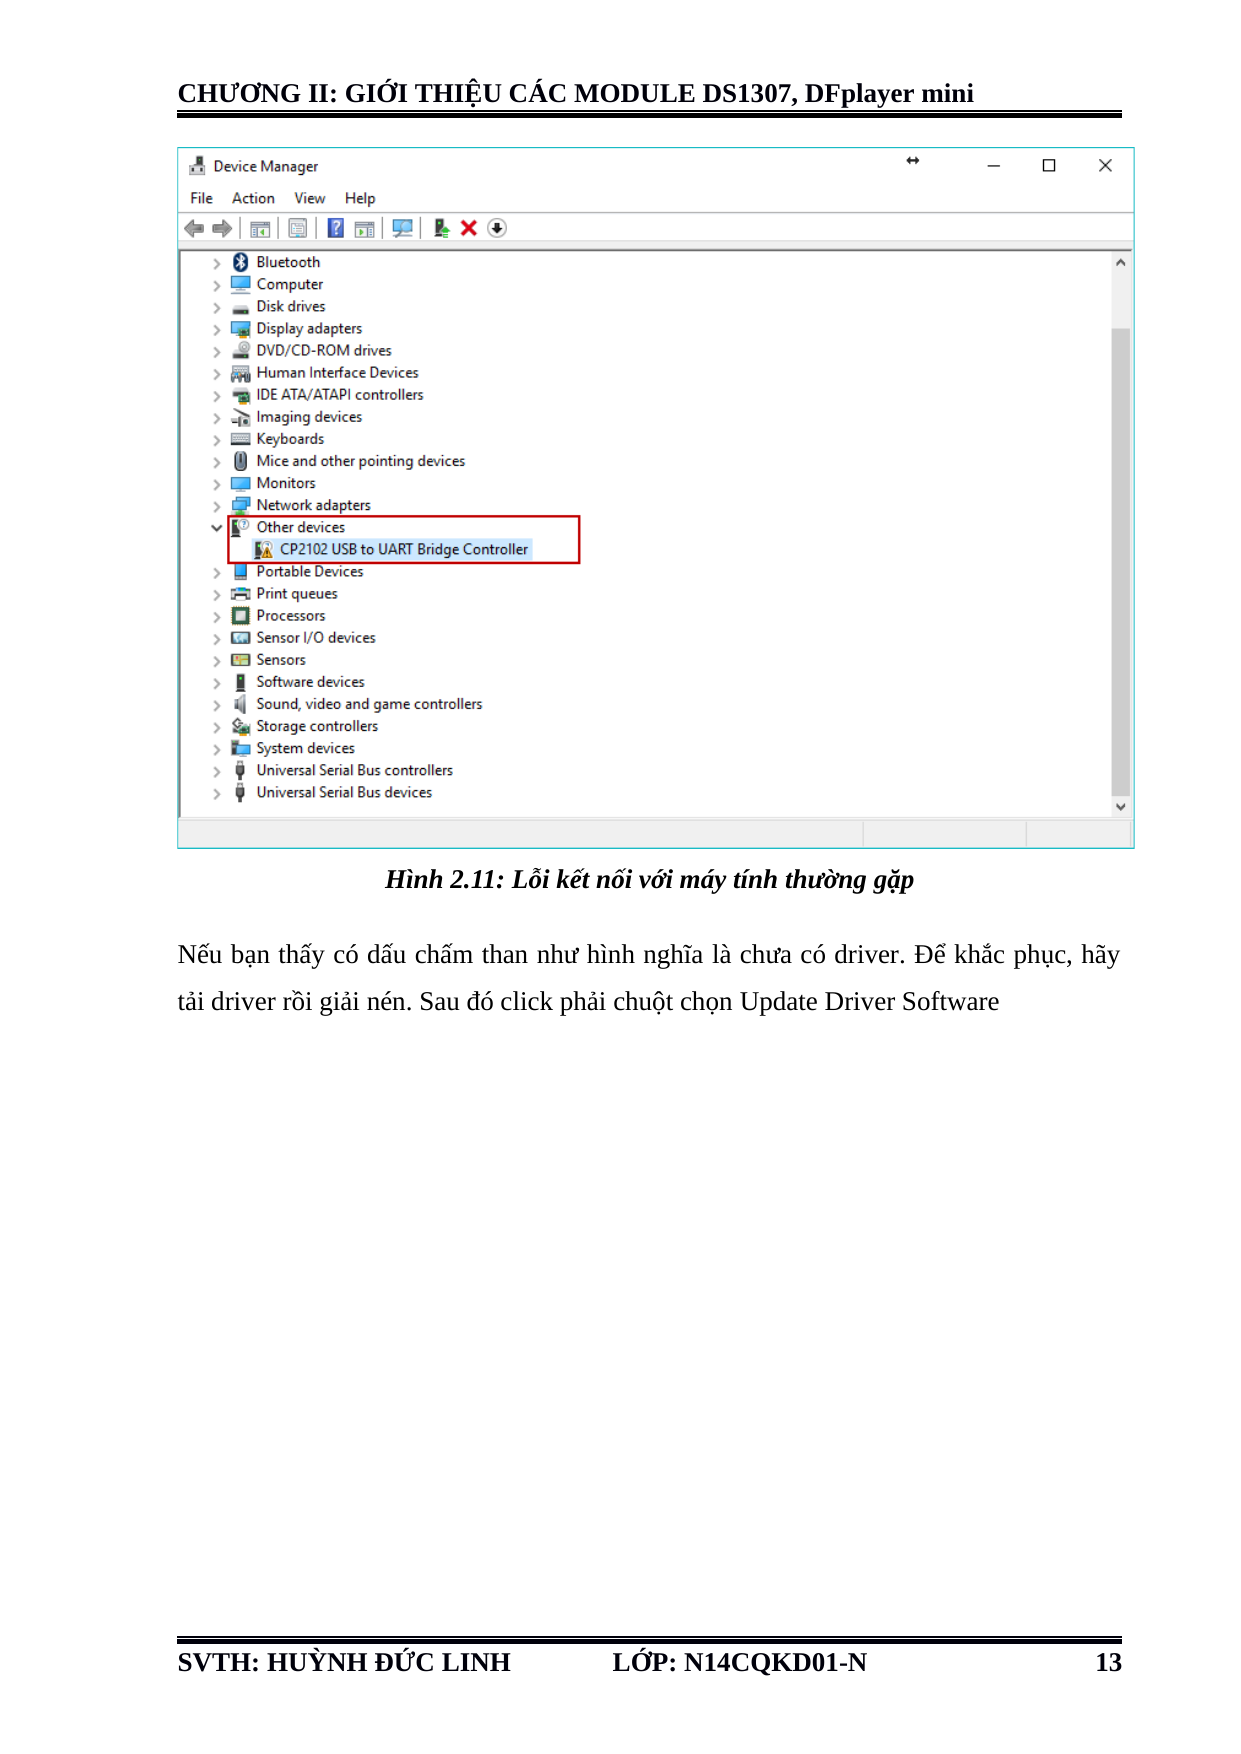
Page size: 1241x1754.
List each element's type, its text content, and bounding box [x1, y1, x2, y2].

picture [177, 147, 1135, 849]
text Hình 2.11: Lỗi kết nối với máy tính thường gặp [177, 863, 1122, 894]
text Nếu bạn thấy có dấu chấm than như hình nghĩa là chưa có driver. Để khắc phục, hãy tải driver rồi giải nén. Sau đó click phải chuột chọn Update Driver Software [177, 969, 1122, 1016]
